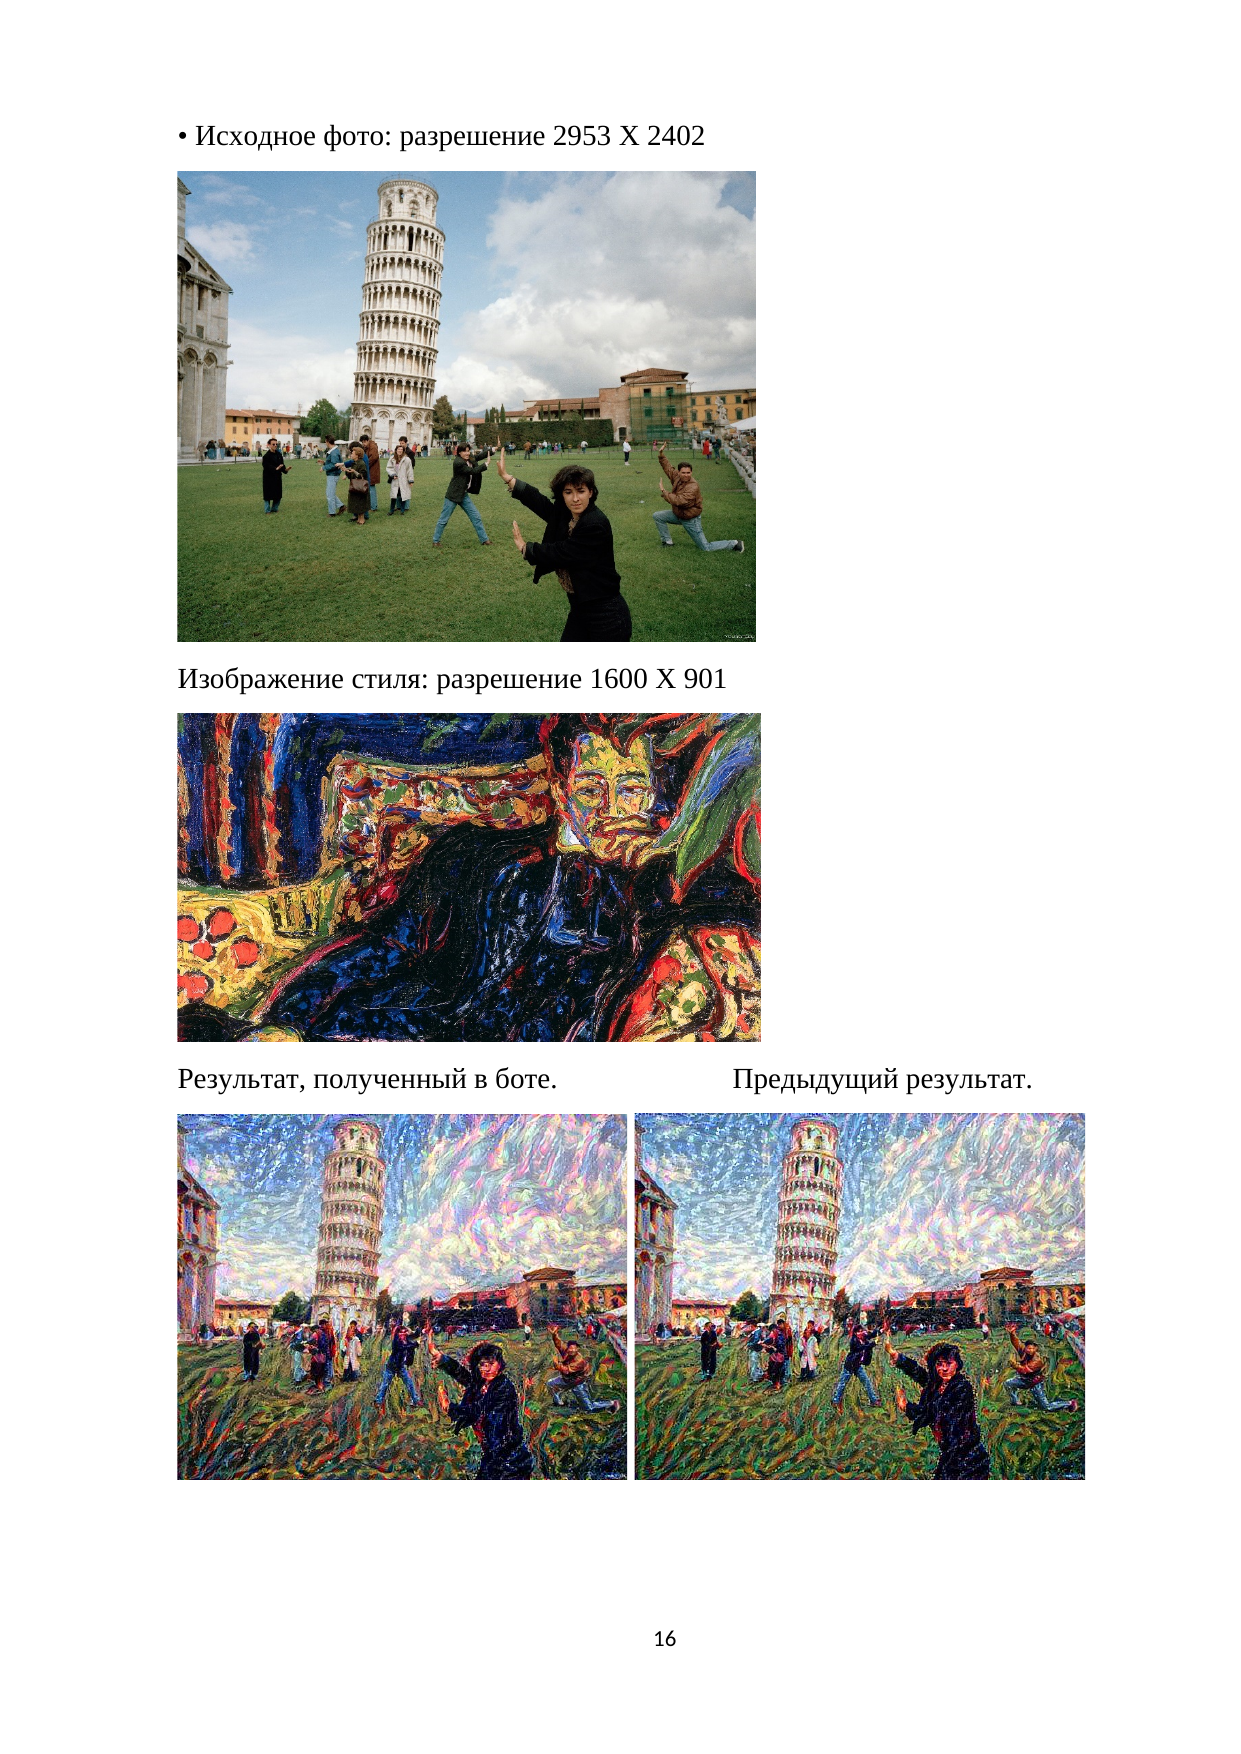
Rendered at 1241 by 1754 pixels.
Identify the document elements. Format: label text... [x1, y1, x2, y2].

picture [634, 1113, 1086, 1480]
text • Исходное фото: разрешение 2953 X 2402 [177, 118, 1152, 152]
picture [177, 713, 761, 1042]
text Результат, полученный в боте. Предыдущий результат. [177, 1061, 1152, 1094]
text Изображение стиля: разрешение 1600 X 901 [177, 661, 1152, 694]
picture [177, 171, 756, 642]
picture [177, 1114, 628, 1480]
